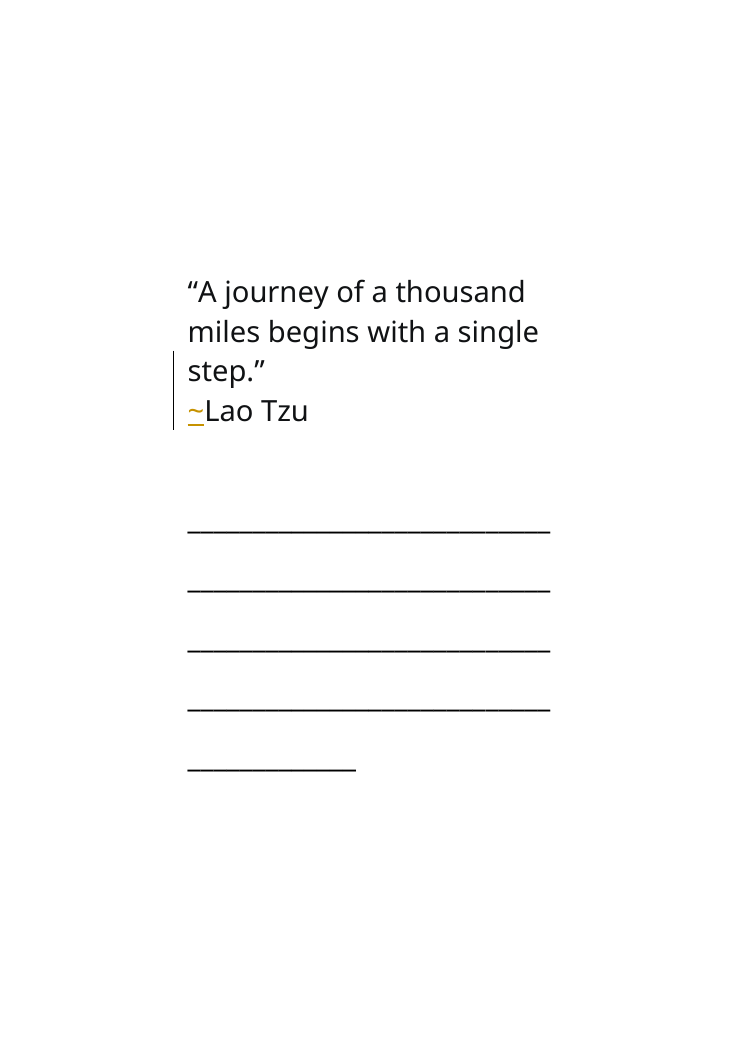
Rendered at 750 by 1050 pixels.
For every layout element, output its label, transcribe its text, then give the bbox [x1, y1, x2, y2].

text Lao Tzu [187, 390, 562, 430]
text “A journey of a thousand miles begins with a single step.” [187, 271, 562, 390]
text _____________________________________________________________________________________________________________________________ [187, 498, 562, 776]
